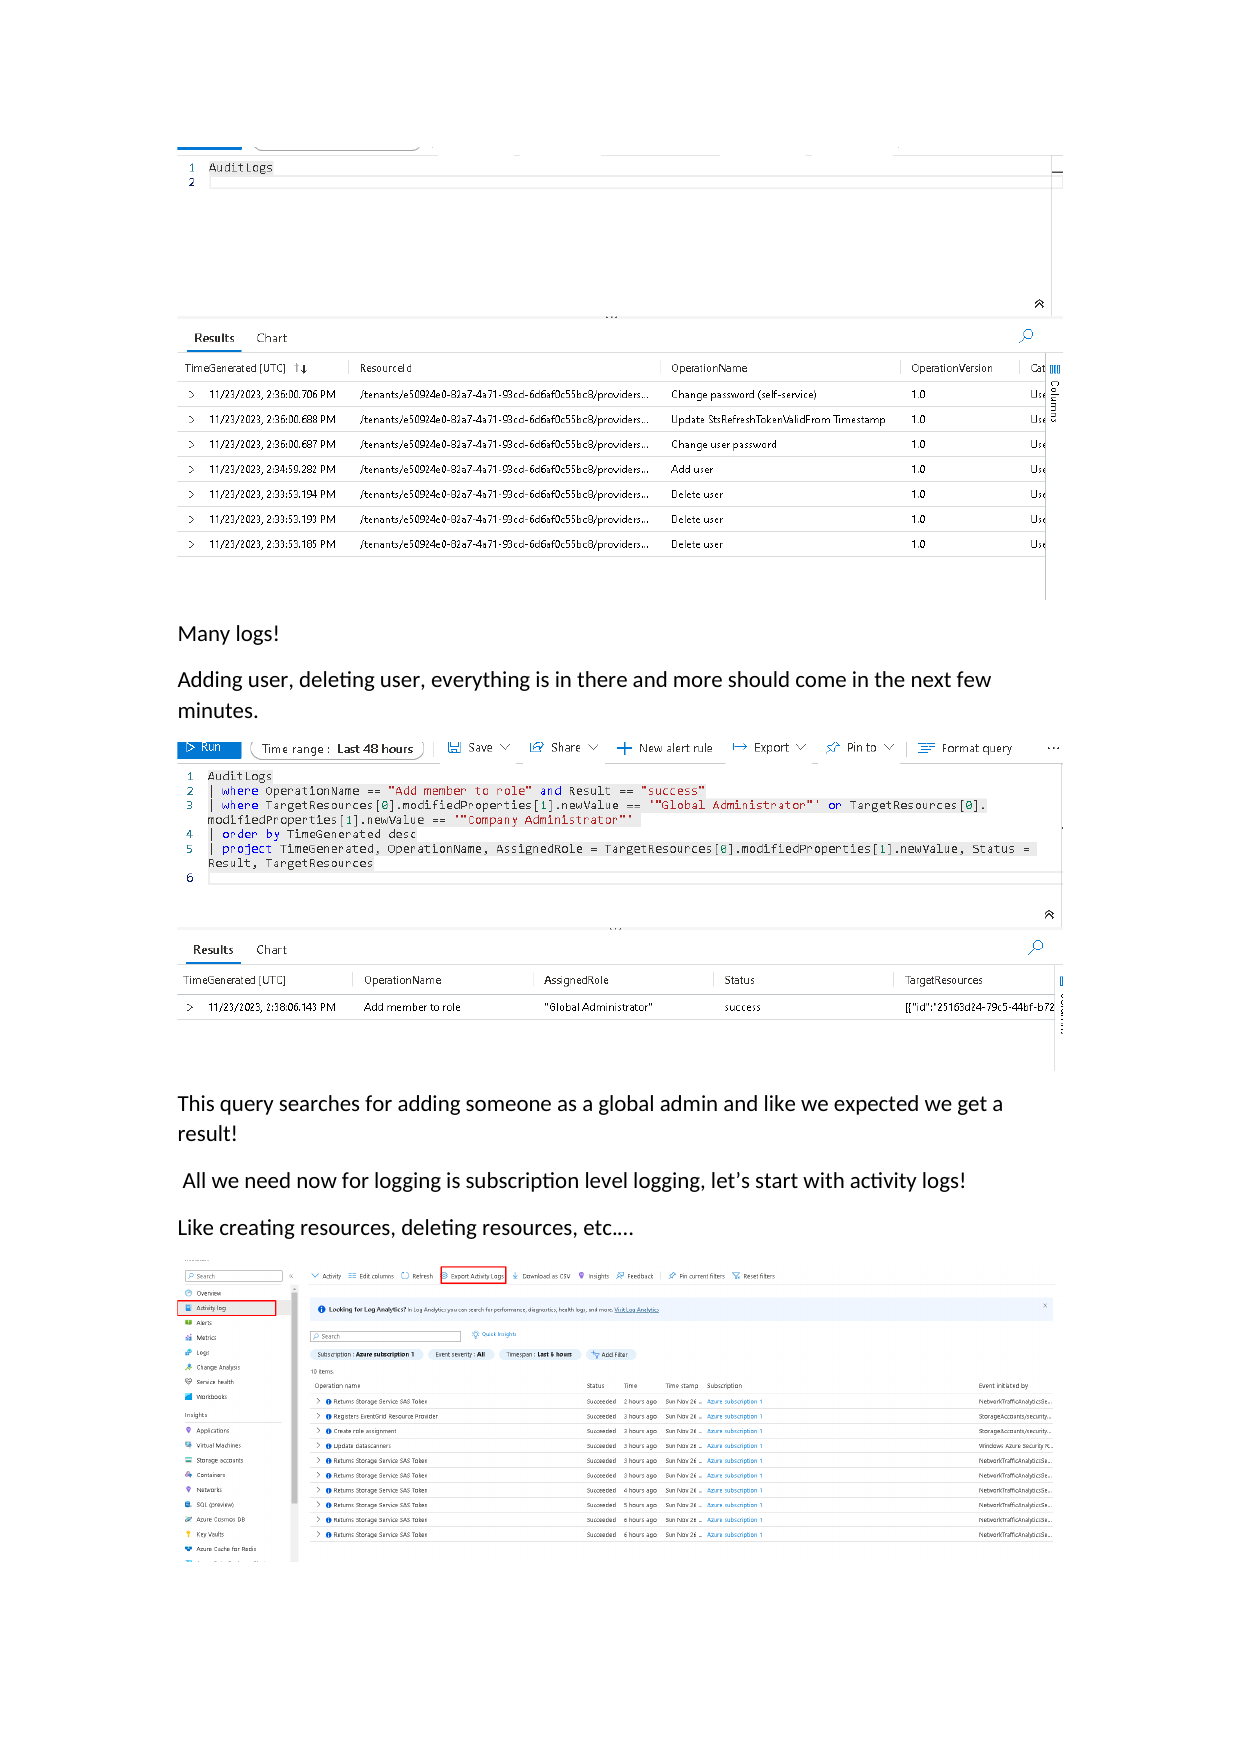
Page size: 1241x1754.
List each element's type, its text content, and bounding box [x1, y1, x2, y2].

picture [177, 742, 1063, 1071]
text Like creating resources, deleting resources, etc.… [177, 1213, 1063, 1241]
text This query searches for adding someone as a global admin and like we expected we get a result! [177, 1089, 1063, 1147]
picture [177, 1260, 1063, 1562]
text All we need now for logging is subscription level logging, let’s start with activity logs! [177, 1166, 1063, 1194]
picture [177, 147, 1063, 600]
text Adding user, deleting user, everything is in there and more should come in the next few minutes. [177, 666, 1063, 724]
text Many logs! [177, 619, 1063, 647]
